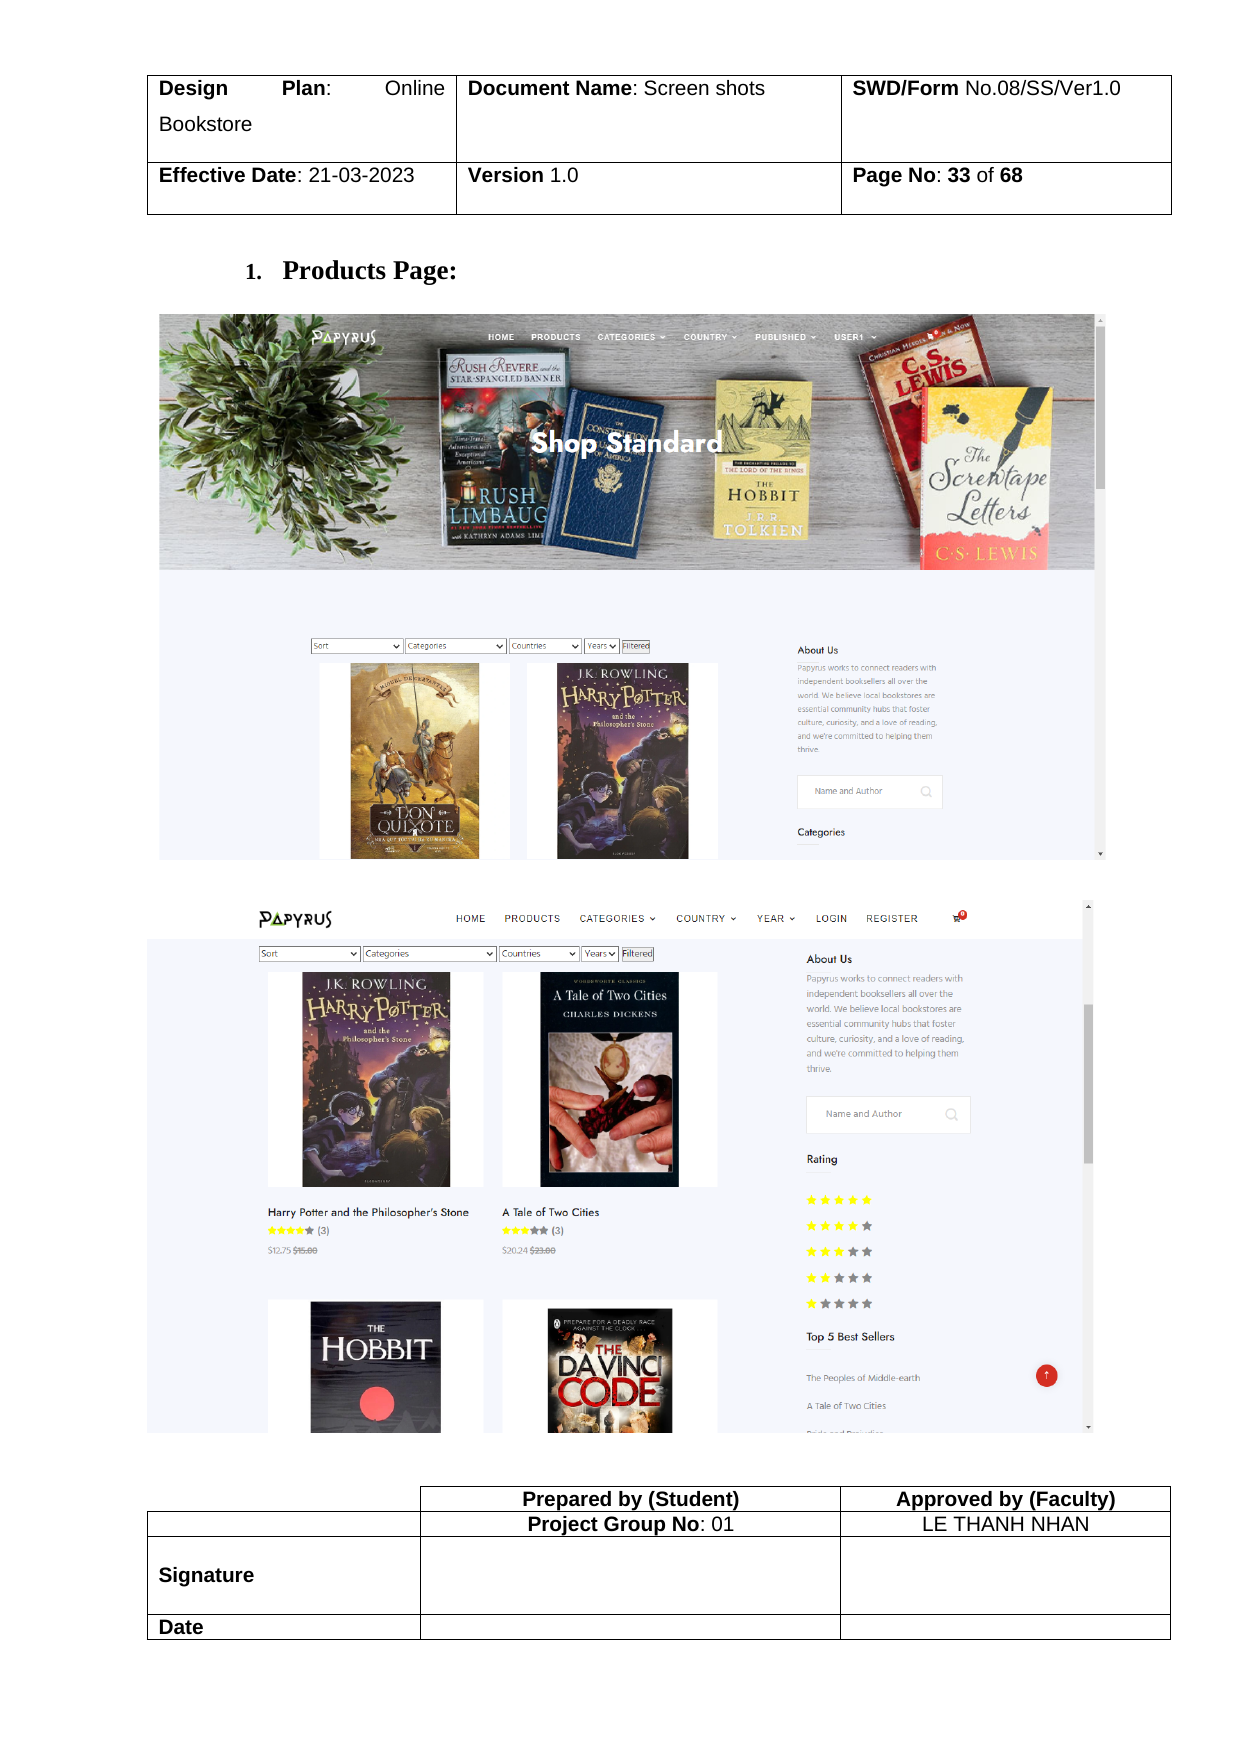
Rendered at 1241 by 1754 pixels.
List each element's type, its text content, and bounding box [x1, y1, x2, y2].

picture [159, 314, 1106, 860]
picture [147, 900, 1094, 1433]
list Products Page: [245, 254, 1093, 285]
